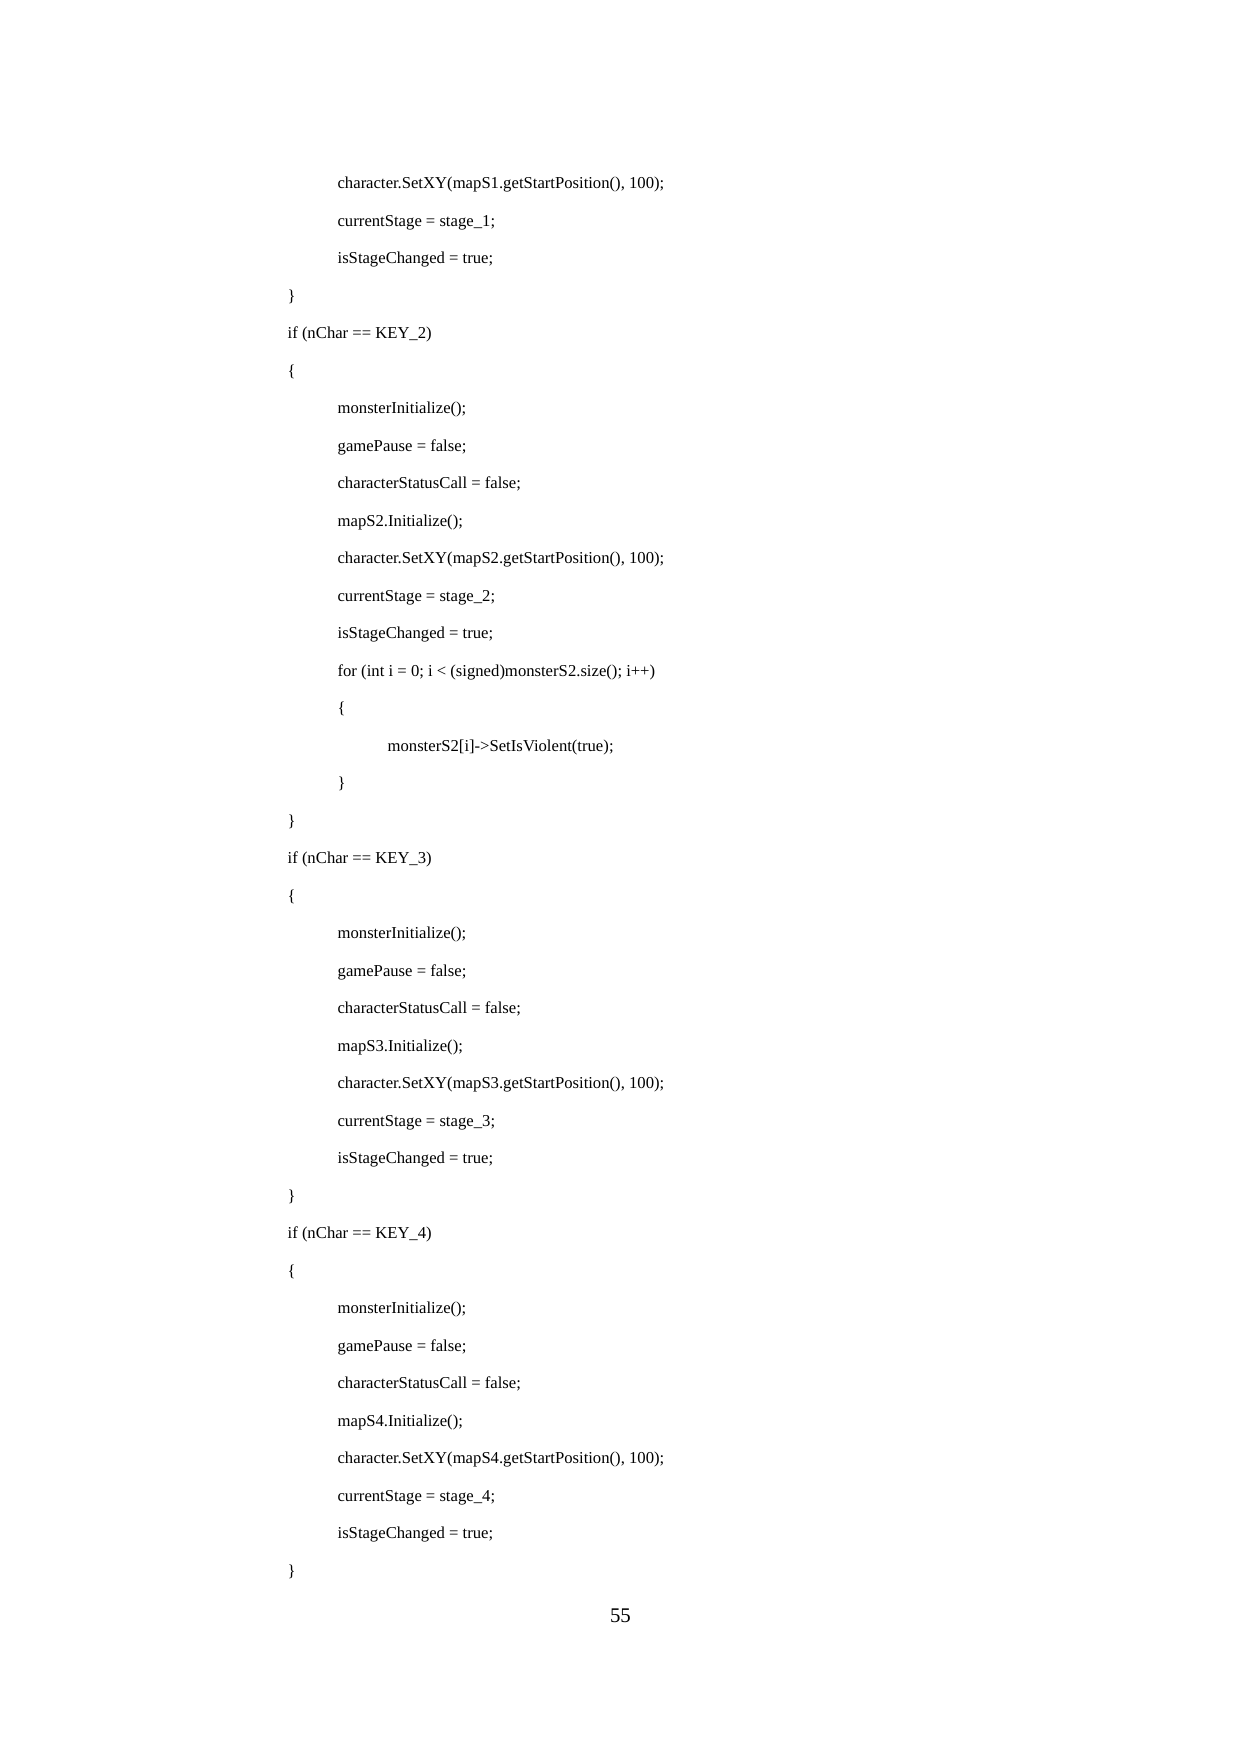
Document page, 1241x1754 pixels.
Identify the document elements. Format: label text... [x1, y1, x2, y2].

text gamePause = false; [187, 1326, 1053, 1364]
text } [187, 801, 1053, 839]
text monsterInitialize(); [187, 389, 1053, 426]
text } [187, 764, 1053, 801]
text mapS2.Initialize(); [187, 501, 1053, 539]
text character.SetXY(mapS2.getStartPosition(), 100); [187, 539, 1053, 576]
text monsterInitialize(); [187, 1289, 1053, 1326]
text currentStage = stage_3; [187, 1101, 1053, 1139]
text isStageChanged = true; [187, 1139, 1053, 1176]
text monsterS2[i]->SetIsViolent(true); [187, 726, 1053, 764]
text character.SetXY(mapS3.getStartPosition(), 100); [187, 1064, 1053, 1101]
text for (int i = 0; i < (signed)monsterS2.size(); i++) [187, 651, 1053, 689]
text mapS3.Initialize(); [187, 1026, 1053, 1064]
text currentStage = stage_2; [187, 576, 1053, 614]
text } [187, 1176, 1053, 1214]
text if (nChar == KEY_4) [187, 1214, 1053, 1251]
text mapS4.Initialize(); [187, 1401, 1053, 1439]
text currentStage = stage_1; [187, 201, 1053, 239]
text gamePause = false; [187, 426, 1053, 464]
text character.SetXY(mapS4.getStartPosition(), 100); [187, 1439, 1053, 1476]
text { [187, 689, 1053, 726]
text characterStatusCall = false; [187, 464, 1053, 501]
text isStageChanged = true; [187, 239, 1053, 276]
text { [187, 1251, 1053, 1289]
text character.SetXY(mapS1.getStartPosition(), 100); [187, 164, 1053, 201]
text if (nChar == KEY_2) [187, 314, 1053, 351]
text monsterInitialize(); [187, 914, 1053, 951]
text isStageChanged = true; [187, 614, 1053, 651]
text currentStage = stage_4; [187, 1476, 1053, 1514]
text } [187, 1551, 1053, 1589]
text isStageChanged = true; [187, 1514, 1053, 1551]
text { [187, 351, 1053, 389]
text gamePause = false; [187, 951, 1053, 989]
text characterStatusCall = false; [187, 989, 1053, 1026]
text characterStatusCall = false; [187, 1364, 1053, 1401]
text if (nChar == KEY_3) [187, 839, 1053, 876]
text } [187, 276, 1053, 314]
text { [187, 876, 1053, 914]
